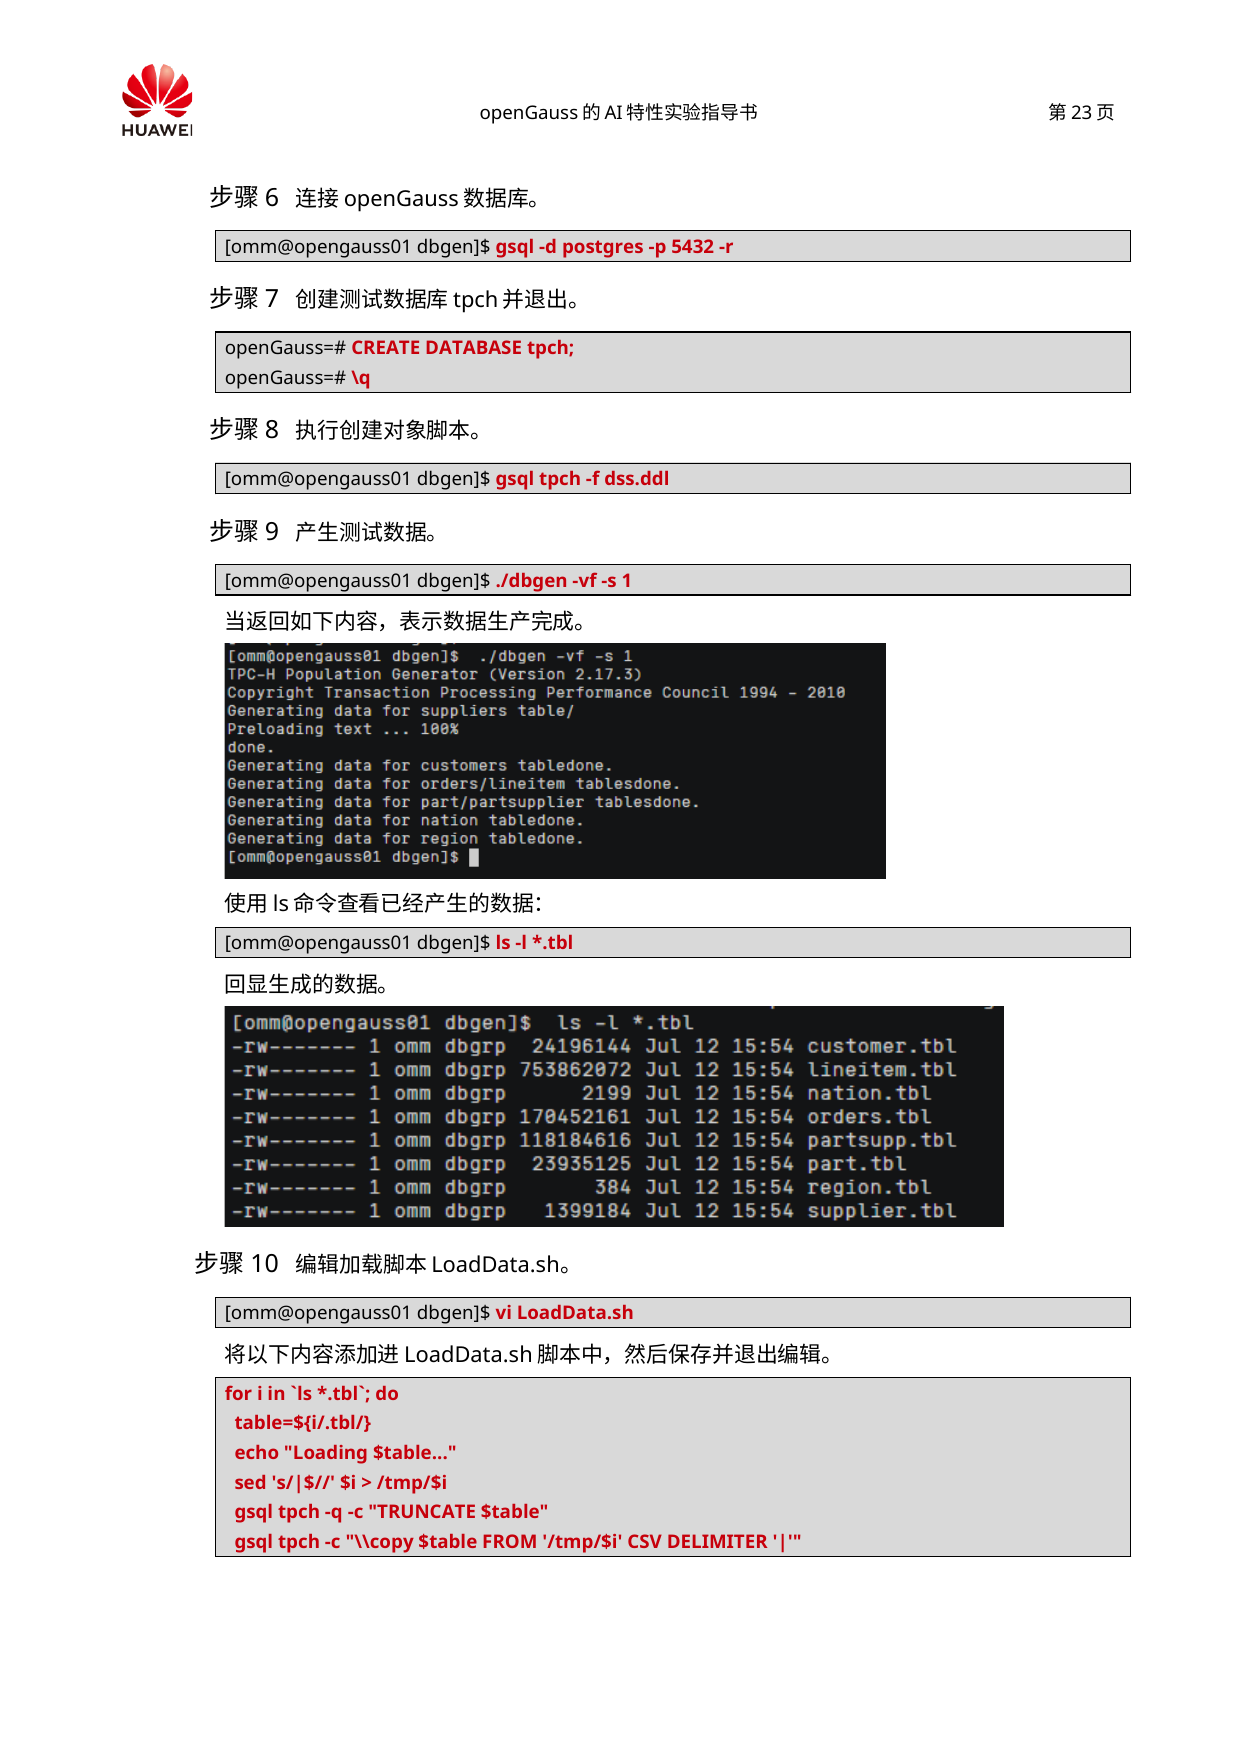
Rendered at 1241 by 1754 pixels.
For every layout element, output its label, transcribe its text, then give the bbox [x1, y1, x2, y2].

text echo "Loading $table..." [216, 1436, 1130, 1465]
text 回显生成的数据。 [224, 967, 1122, 998]
text for i in `ls *.tbl`; do [216, 1378, 1130, 1405]
picture [122, 64, 193, 136]
text 连接openGauss数据库。 [279, 177, 1122, 213]
text 使用ls命令查看已经产生的数据： [224, 886, 1122, 918]
text openGauss=# CREATE DATABASE tpch; [216, 333, 1130, 360]
text gsql tpch -q -c "TRUNCATE $table" [216, 1496, 1130, 1524]
text 创建测试数据库tpch并退出。 [279, 278, 1122, 315]
picture [224, 643, 886, 879]
text table=${i/.tbl/} [216, 1406, 1130, 1435]
text 编辑加载脚本LoadData.sh。 [279, 1244, 1122, 1280]
text [omm@opengauss01 dbgen]$ gsql -d postgres -p 5432 -r [216, 231, 1130, 261]
text openGauss=# \q [216, 361, 1130, 392]
text [omm@opengauss01 dbgen]$ ls -l *.tbl [216, 928, 1130, 957]
picture [224, 1006, 1004, 1227]
text sed 's/|$//' $i > /tmp/$i [216, 1466, 1130, 1494]
text 产生测试数据。 [279, 511, 1122, 547]
text [omm@opengauss01 dbgen]$ ./dbgen -vf -s 1 [216, 565, 1130, 594]
text 当返回如下内容，表示数据生产完成。 [224, 604, 1122, 636]
text 将以下内容添加进LoadData.sh脚本中，然后保存并退出编辑。 [224, 1337, 1122, 1368]
text 执行创建对象脚本。 [279, 409, 1122, 446]
text gsql tpch -c "\\copy $table FROM '/tmp/$i' CSV DELIMITER '|'" [216, 1525, 1130, 1556]
text [omm@opengauss01 dbgen]$ gsql tpch -f dss.ddl [216, 464, 1130, 493]
text [omm@opengauss01 dbgen]$ vi LoadData.sh [216, 1298, 1130, 1327]
